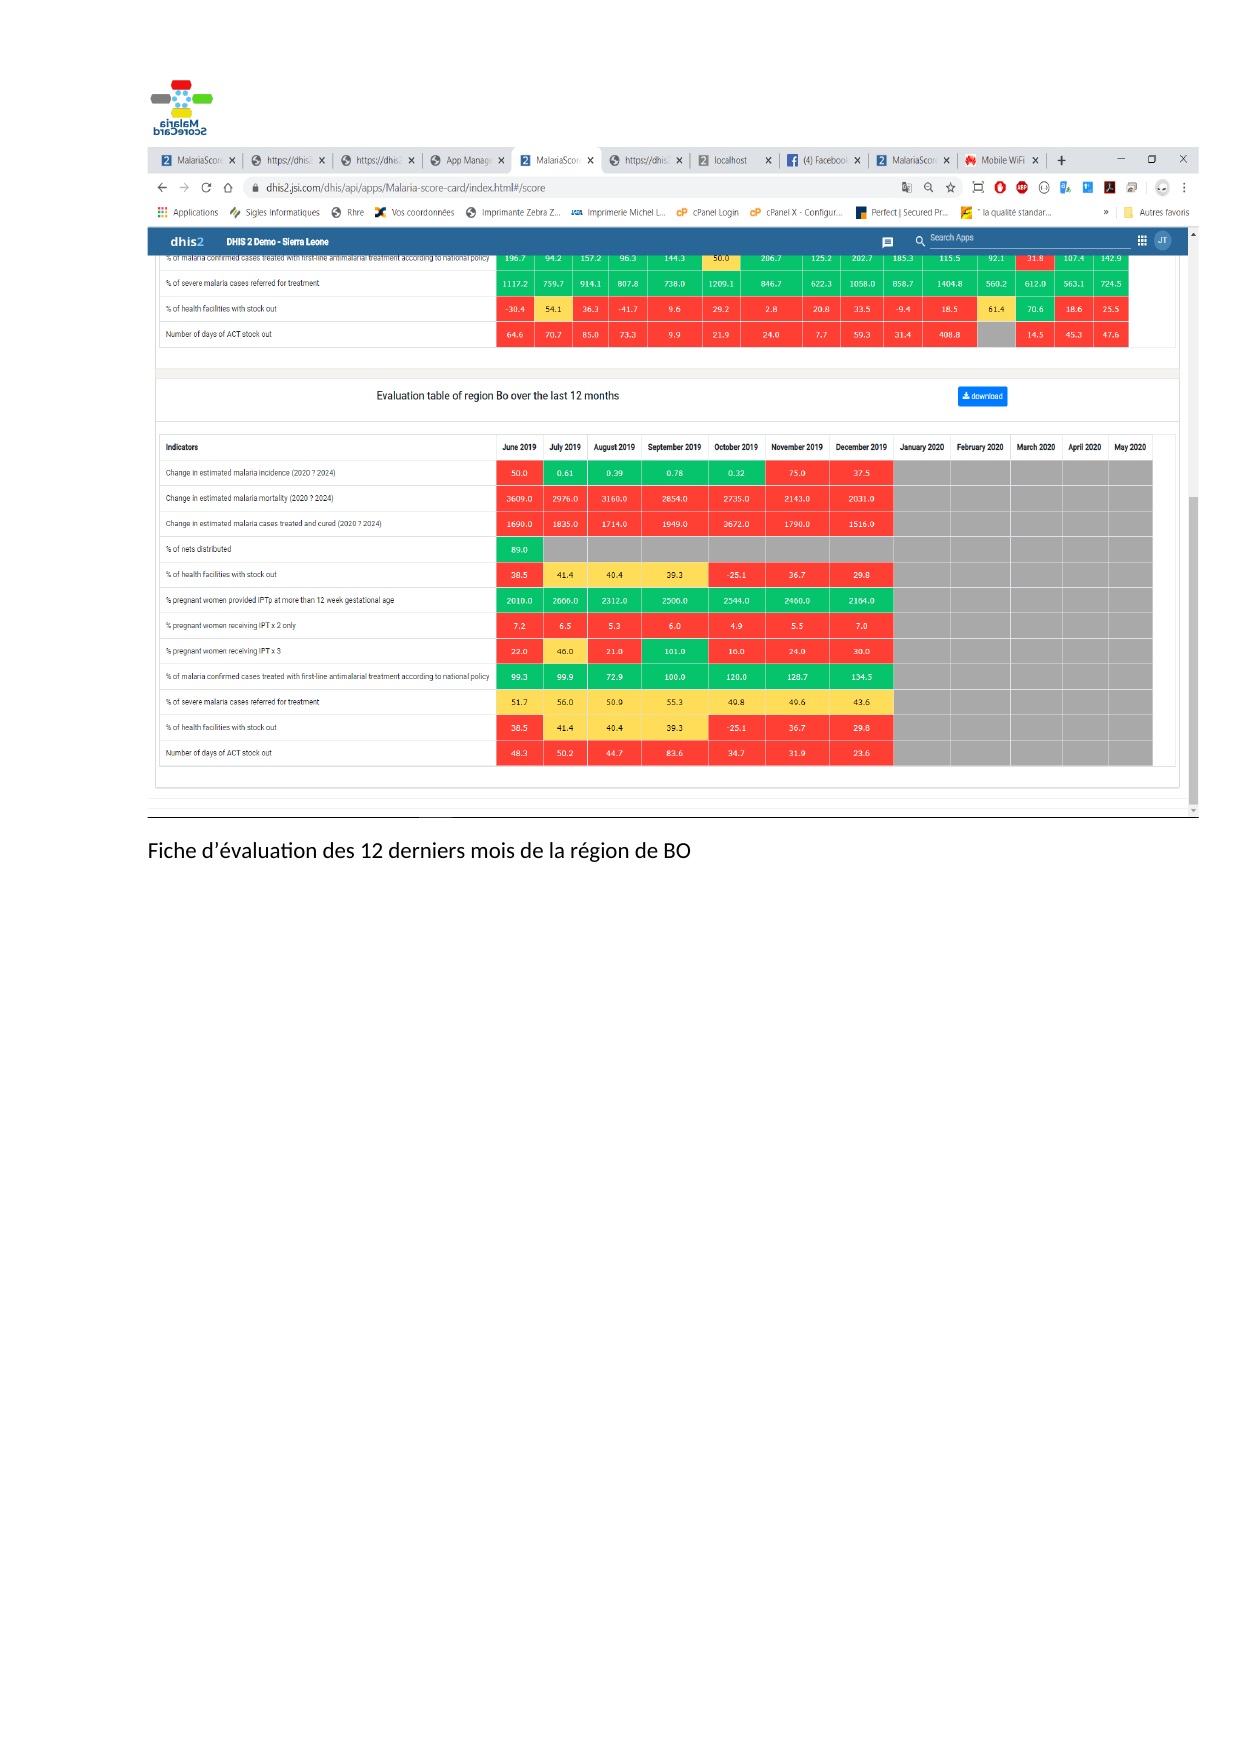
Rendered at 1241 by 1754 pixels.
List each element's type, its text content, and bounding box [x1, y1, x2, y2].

picture [147, 73, 216, 142]
picture [147, 147, 1199, 818]
text Fiche d’évaluation des 12 derniers mois de la région de BO [148, 836, 1093, 864]
